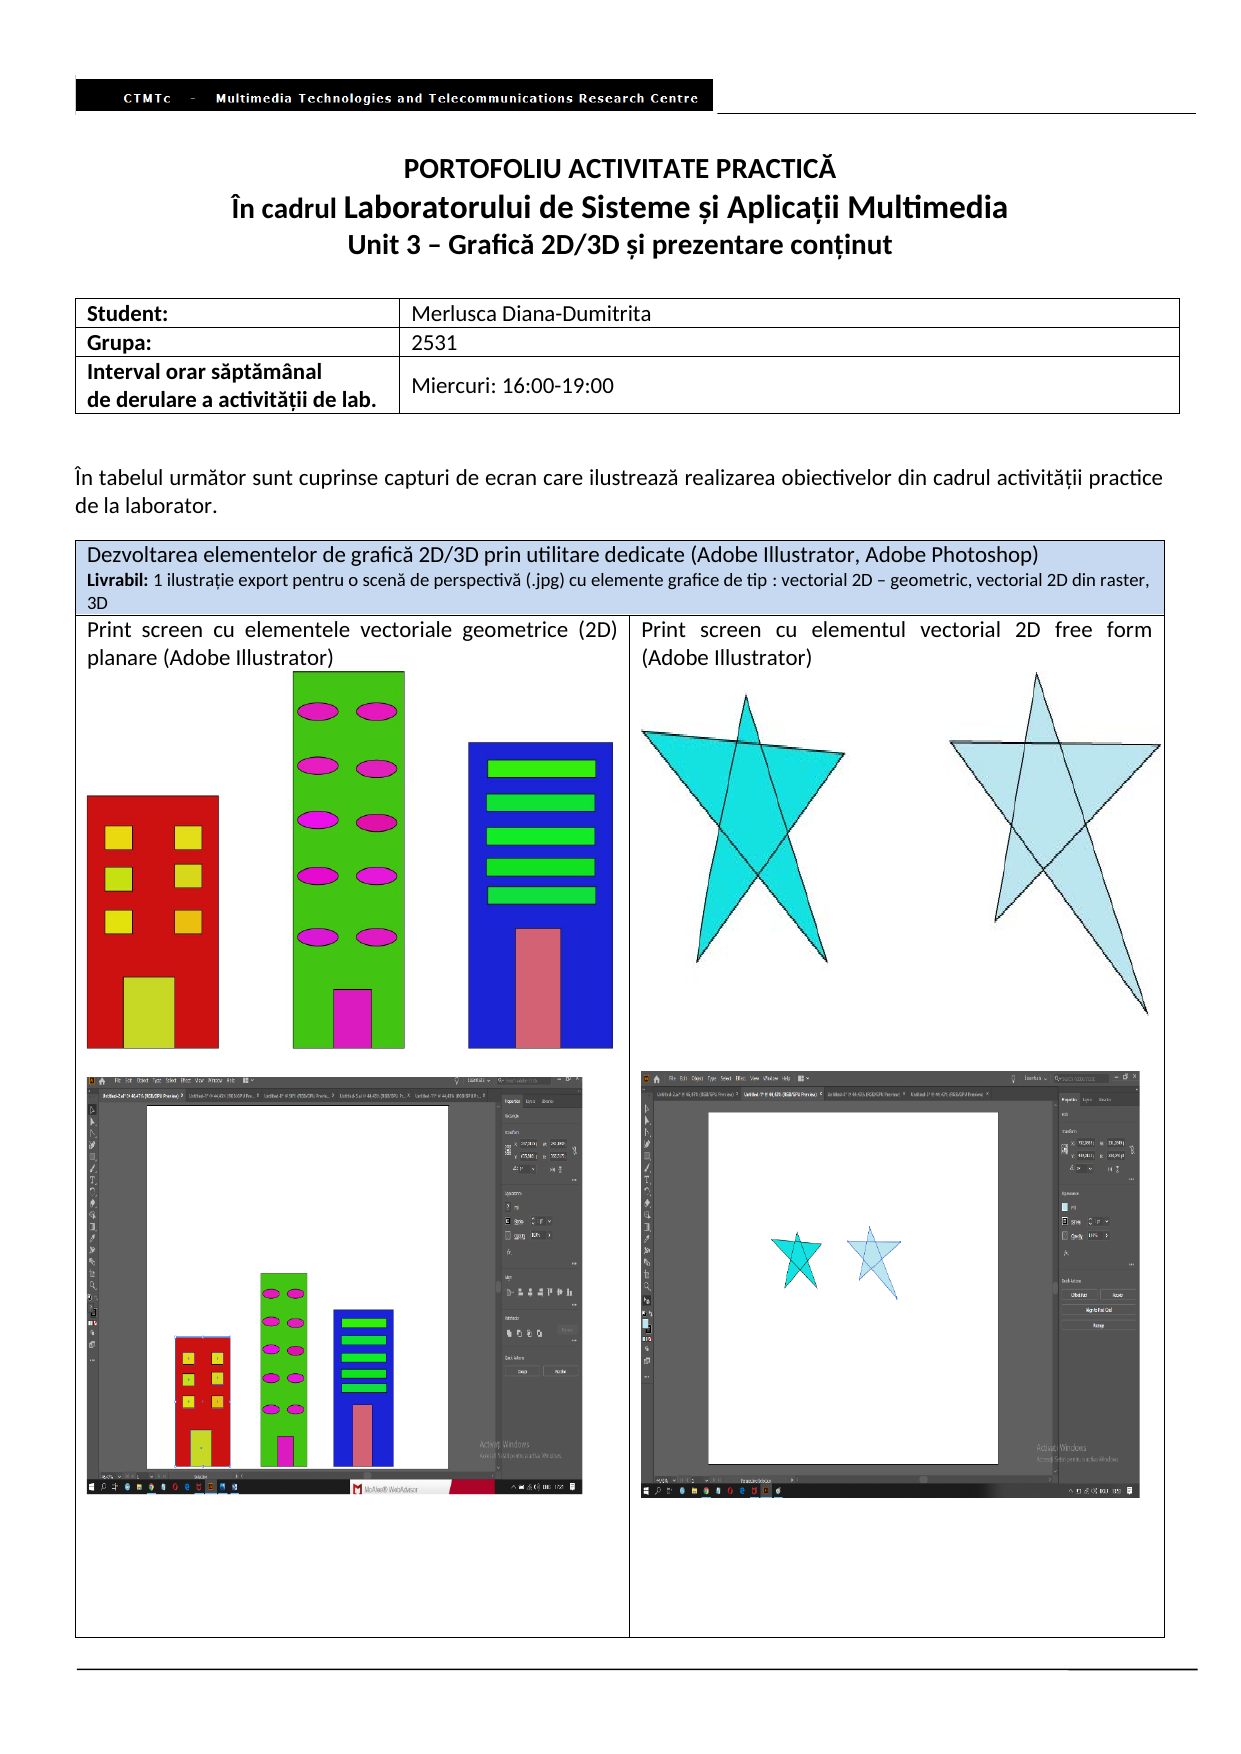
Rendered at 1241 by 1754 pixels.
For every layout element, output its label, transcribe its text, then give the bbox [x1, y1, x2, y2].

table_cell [76, 616, 629, 1637]
picture [641, 671, 1162, 1016]
picture [75, 75, 718, 115]
text Unit 3 – Grafică 2D/3D și prezentare conținut [75, 226, 1165, 262]
picture [641, 1071, 1140, 1498]
table_cell Miercuri: 16:00-19:00 [400, 357, 1179, 413]
table_cell Grupa: [76, 328, 399, 356]
table_header Student: [76, 299, 399, 327]
table_header Dezvoltarea elementelor de grafică 2D/3D prin utilitare dedicate (Adobe Illustrator, Adobe Photoshop) Livrabil: 1 ilustrație export pentru o scenă de perspectivă (.jpg) cu elemente grafice de tip : vectorial 2D – geometric, vectorial 2D din raster, 3D [76, 541, 1164, 614]
table_header Merlusca Diana-Dumitrita [400, 299, 1179, 327]
picture [86, 671, 613, 1049]
text În cadrul Laboratorului de Sisteme și Aplicații Multimedia [75, 186, 1165, 226]
text PORTOFOLIU ACTIVITATE PRACTICĂ [75, 150, 1165, 186]
picture [86, 1077, 583, 1497]
text În tabelul următor sunt cuprinse capturi de ecran care ilustrează realizarea obiectivelor din cadrul activității practice de la laborator. [75, 463, 1165, 519]
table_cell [630, 616, 1164, 1637]
table_cell Interval orar săptămânal de derulare a activității de lab. [76, 357, 399, 413]
table_cell 2531 [400, 328, 1179, 356]
